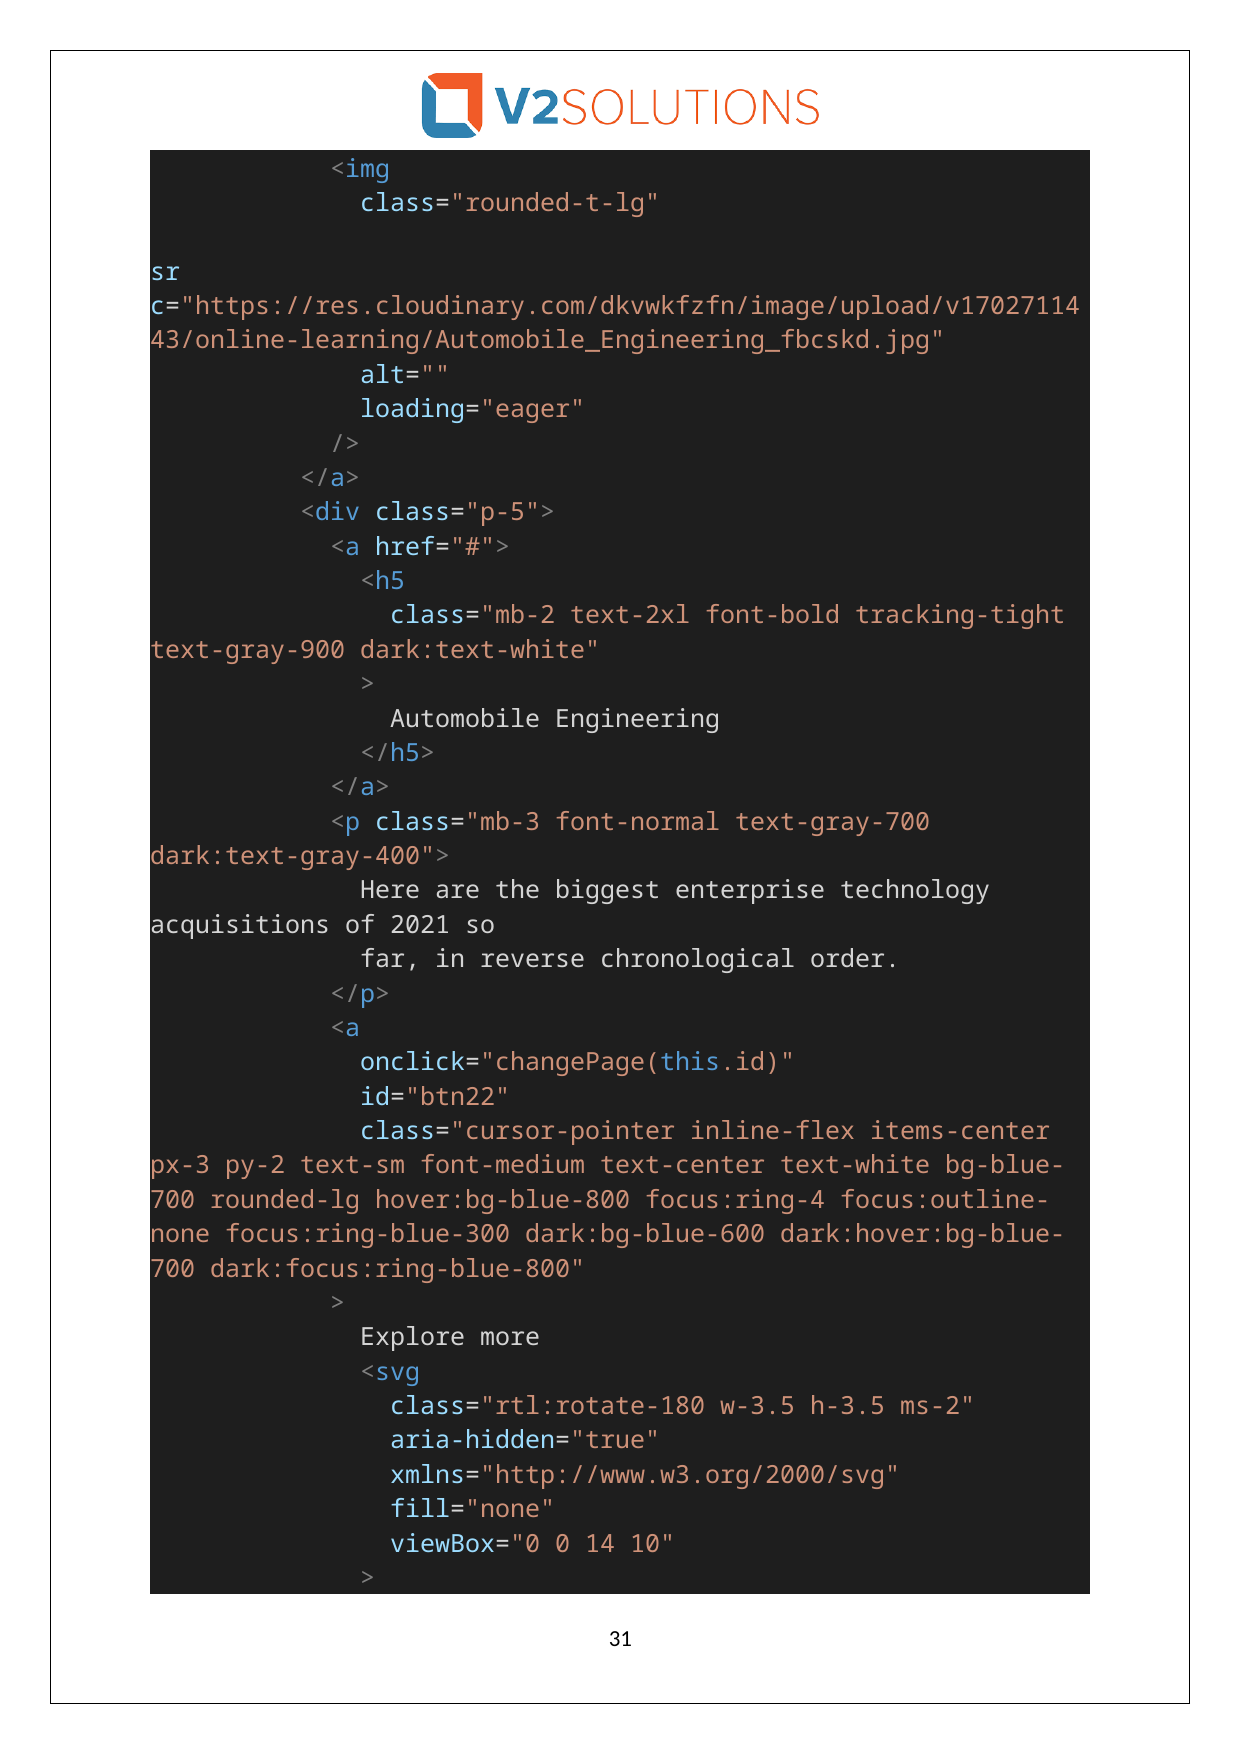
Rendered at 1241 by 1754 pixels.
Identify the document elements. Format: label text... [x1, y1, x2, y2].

text fill="none" [150, 1491, 1090, 1525]
text class="mb-2 text-2xl font-bold tracking-tight text-gray-900 dark:text-white" [150, 597, 1090, 666]
text onclick="changePage(this.id)" [150, 1044, 1090, 1078]
text aria-hidden="true" [150, 1422, 1090, 1456]
text > [150, 666, 1090, 700]
text > [150, 1559, 1090, 1594]
text class="cursor-pointer inline-flex items-center px-3 py-2 text-sm font-medium text-center text-white bg-blue-700 rounded-lg hover:bg-blue-800 focus:ring-4 focus:outline-none focus:ring-blue-300 dark:bg-blue-600 dark:hover:bg-blue-700 dark:focus:ring-blue-800" [150, 1112, 1090, 1284]
text </a> [150, 459, 1090, 494]
text <a [150, 1009, 1090, 1044]
text far, in reverse chronological order. [150, 941, 1090, 975]
picture [420, 73, 820, 138]
text </h5> [150, 734, 1090, 769]
text xmlns="http://www.w3.org/2000/svg" [150, 1456, 1090, 1491]
text class="rounded-t-lg" [150, 184, 1090, 219]
text </a> [150, 769, 1090, 803]
text <p class="mb-3 font-normal text-gray-700 dark:text-gray-400"> [150, 803, 1090, 872]
text class="rtl:rotate-180 w-3.5 h-3.5 ms-2" [150, 1387, 1090, 1422]
text <h5 [150, 562, 1090, 597]
text <svg [150, 1353, 1090, 1387]
text <a href="#"> [150, 528, 1090, 562]
text viewBox="0 0 14 10" [150, 1525, 1090, 1559]
text Here are the biggest enterprise technology acquisitions of 2021 so [150, 872, 1090, 941]
text <img [150, 150, 1090, 184]
text src="https://res.cloudinary.com/dkvwkfzfn/image/upload/v1702711443/online-learning/Automobile_Engineering_fbcskd.jpg" [150, 219, 1090, 356]
text /> [150, 425, 1090, 459]
text <div class="p-5"> [150, 494, 1090, 528]
text loading="eager" [150, 391, 1090, 425]
text > [150, 1284, 1090, 1319]
text </p> [150, 975, 1090, 1009]
text Explore more [150, 1319, 1090, 1353]
text alt="" [150, 356, 1090, 391]
text id="btn22" [150, 1078, 1090, 1112]
text Automobile Engineering [150, 700, 1090, 734]
